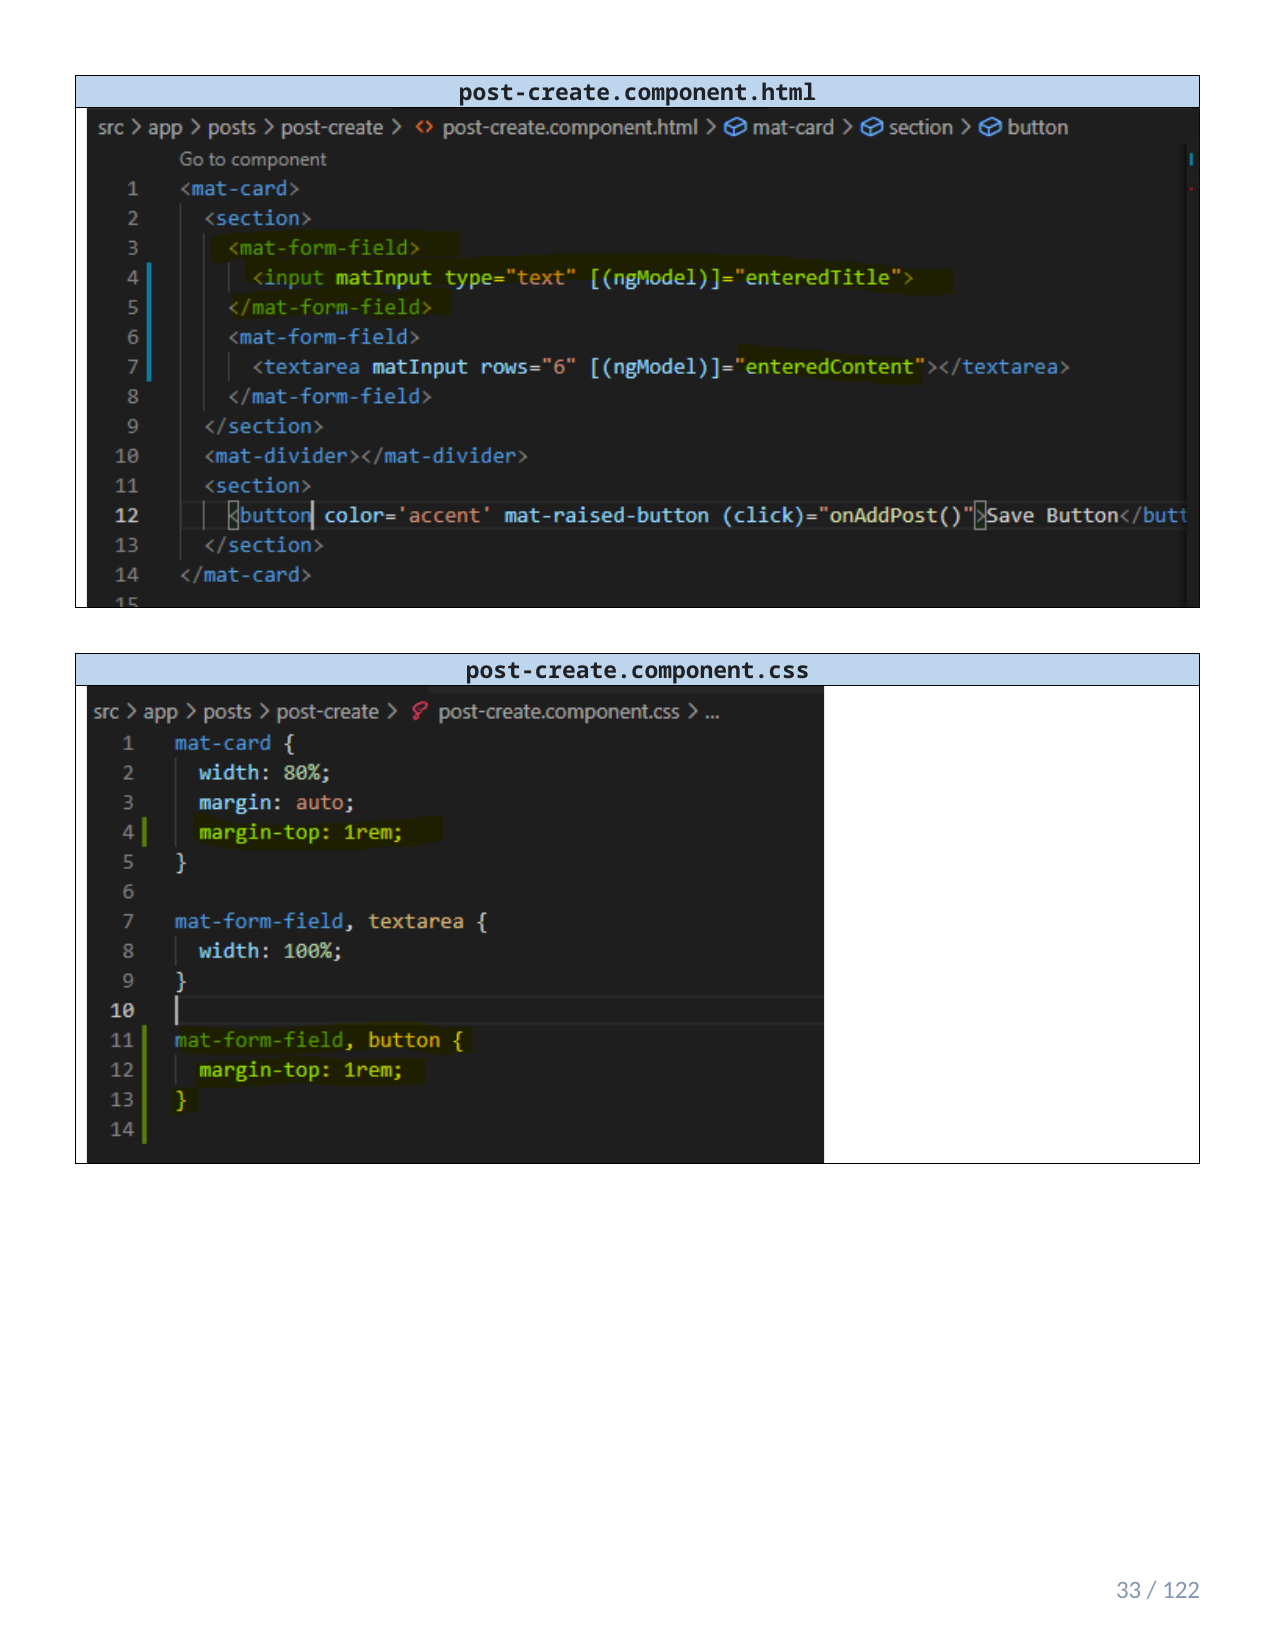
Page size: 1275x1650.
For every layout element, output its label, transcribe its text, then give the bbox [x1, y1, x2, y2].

table_cell [825, 686, 1199, 1163]
table_cell [76, 686, 86, 1163]
table_header post-create.component.html [76, 76, 1199, 107]
picture [86, 686, 825, 1163]
picture [86, 108, 1200, 607]
table_cell [76, 108, 86, 607]
table_header post-create.component.css [76, 654, 1199, 685]
